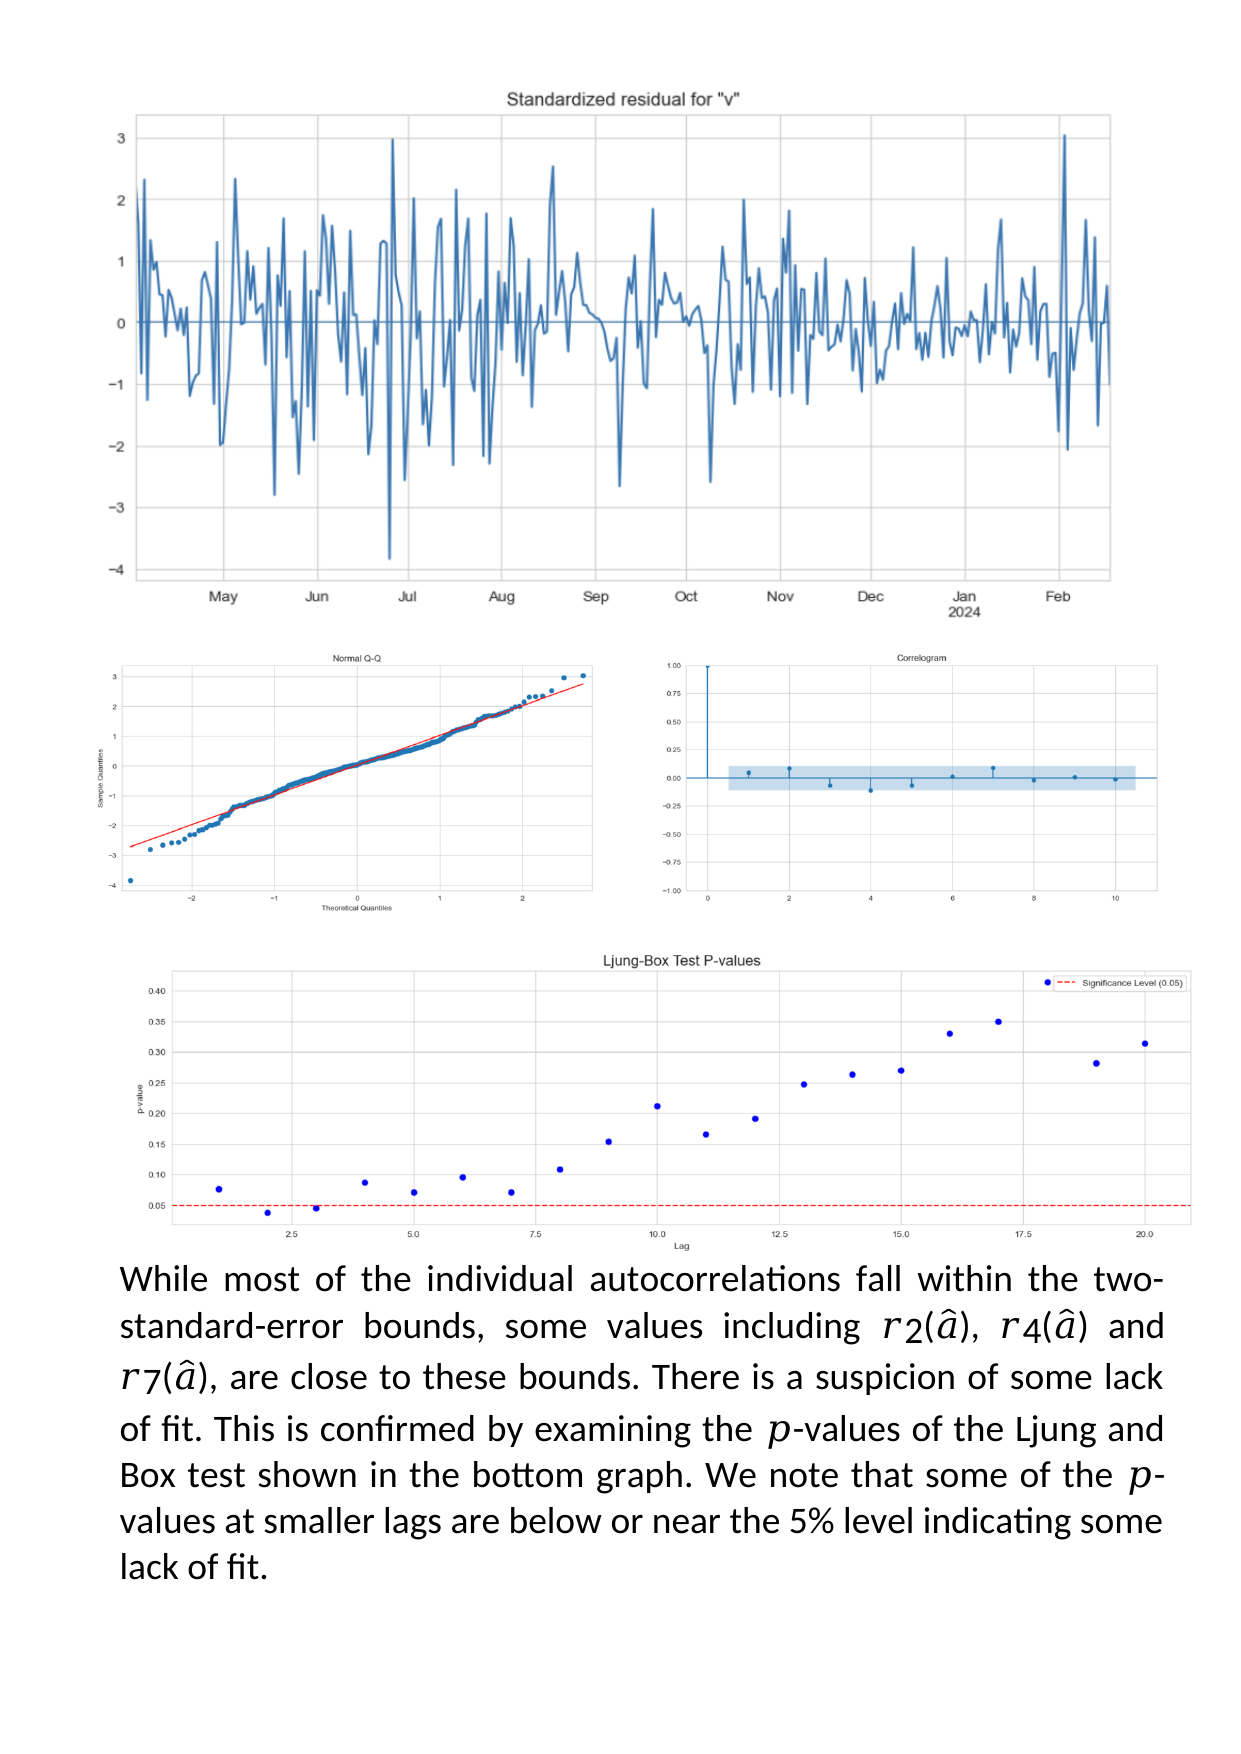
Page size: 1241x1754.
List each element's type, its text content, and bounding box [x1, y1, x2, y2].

picture [119, 949, 1210, 1255]
text While most of the individual autocorrelations fall within the two-standard-error bounds, some values including 𝑟2(𝑎̂), 𝑟4(𝑎̂) and 𝑟7(𝑎̂), are close to these bounds. There is a suspicion of some lack of fit. This is confirmed by examining the 𝑝-values of the Ljung and Box test shown in the bottom graph. We note that some of the 𝑝-values at smaller lags are below or near the 5% level indicating some lack of fit. [119, 1255, 1165, 1589]
picture [75, 646, 1179, 919]
picture [75, 75, 1158, 628]
